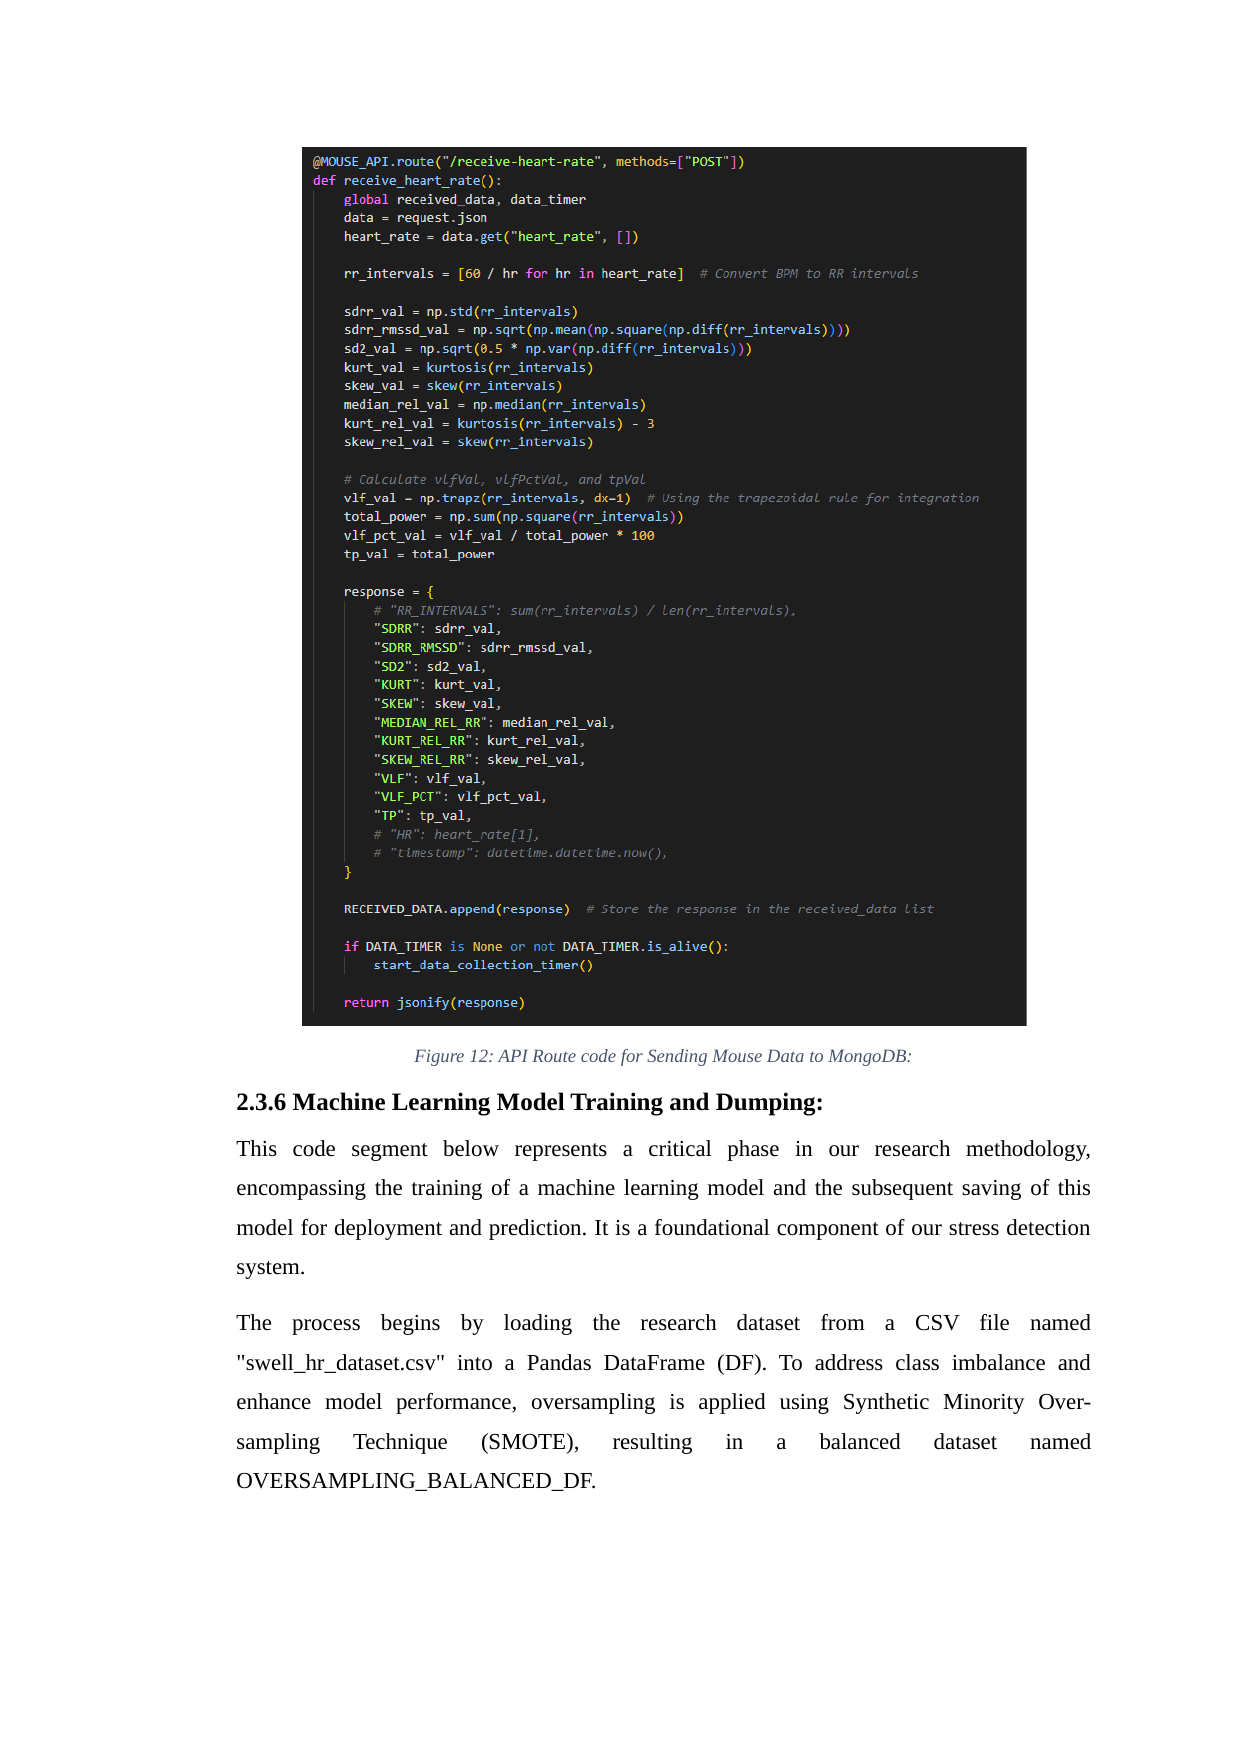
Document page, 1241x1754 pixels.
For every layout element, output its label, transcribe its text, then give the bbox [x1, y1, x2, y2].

text The process begins by loading the research dataset from a CSV file named "swell_hr_dataset.csv" into a Pandas DataFrame (DF). To address class imbalance and enhance model performance, oversampling is applied using Synthetic Minority Over-sampling Technique (SMOTE), resulting in a balanced dataset named OVERSAMPLING_BALANCED_DF. [236, 1309, 1092, 1493]
text This code segment below represents a critical phase in our research methodology, encompassing the training of a machine learning model and the subsequent saving of this model for deployment and prediction. It is a foundational component of our stress detection system. [236, 1135, 1092, 1279]
picture [302, 147, 1027, 1026]
text Figure 12: API Route code for Sending Mouse Data to MongoDB: [236, 1044, 1092, 1066]
subtitle 2.3.6 Machine Learning Model Training and Dumping: [236, 1087, 1092, 1116]
